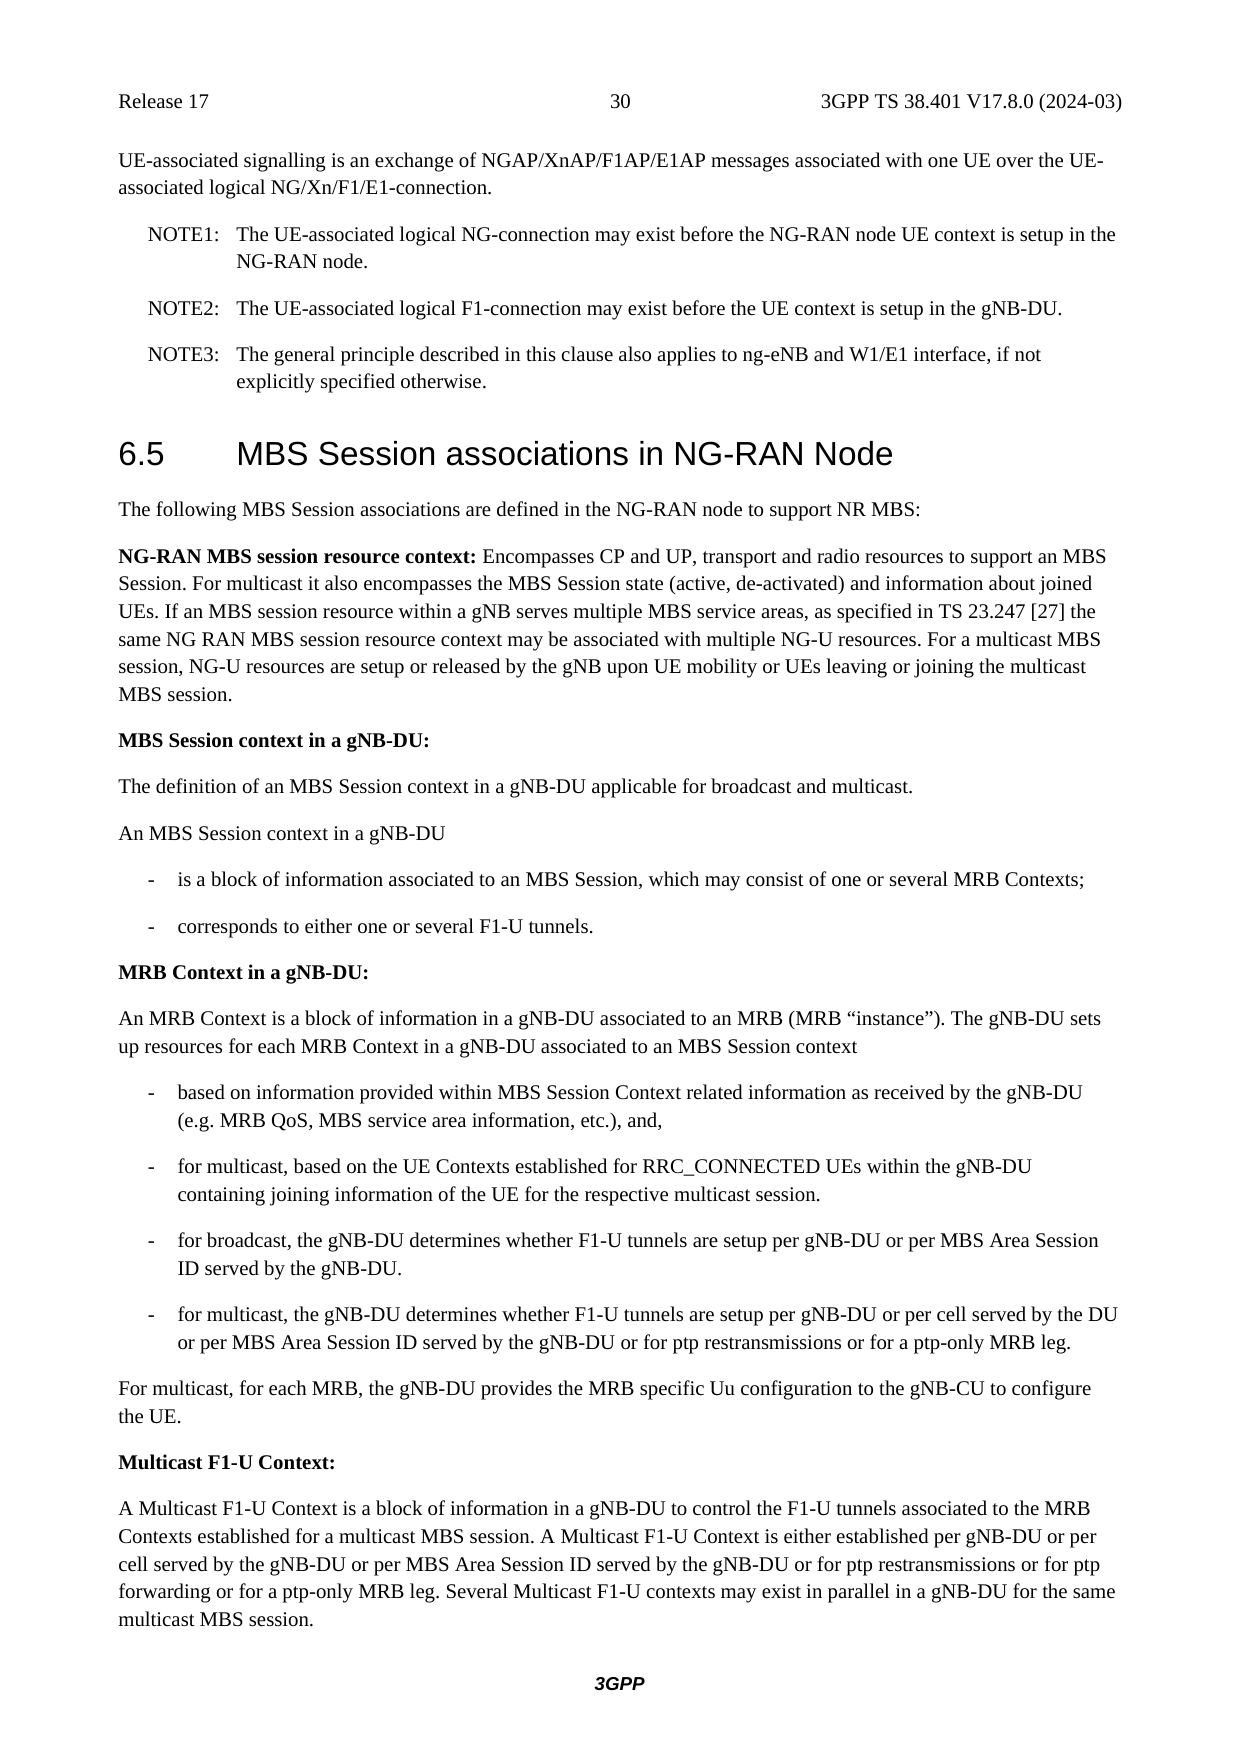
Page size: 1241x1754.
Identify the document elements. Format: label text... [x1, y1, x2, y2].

text MRB Context in a gNB-DU: [118, 960, 1122, 984]
text NOTE2: The UE-associated logical F1-connection may exist before the UE context is setup in the gNB-DU. [148, 295, 1122, 319]
text For multicast, for each MRB, the gNB-DU provides the MRB specific Uu configuration to the gNB-CU to configure the UE. [118, 1376, 1122, 1428]
text NOTE1: The UE-associated logical NG-connection may exist before the NG-RAN node UE context is setup in the NG-RAN node. [148, 221, 1122, 273]
subtitle 6.5 MBS Session associations in NG-RAN Node [118, 434, 1122, 473]
text A Multicast F1-U Context is a block of information in a gNB-DU to control the F1-U tunnels associated to the MRB Contexts established for a multicast MBS session. A Multicast F1-U Context is either established per gNB-DU or per cell served by the gNB-DU or per MBS Area Session ID served by the gNB-DU or for ptp restransmissions or for ptp forwarding or for a ptp-only MRB leg. Several Multicast F1-U contexts may exist in parallel in a gNB-DU for the same multicast MBS session. [118, 1496, 1122, 1631]
text The following MBS Session associations are defined in the NG-RAN node to support NR MBS: [118, 497, 1122, 521]
text - for broadcast, the gNB-DU determines whether F1-U tunnels are setup per gNB-DU or per MBS Area Session ID served by the gNB-DU. [148, 1228, 1122, 1280]
text The definition of an MBS Session context in a gNB-DU applicable for broadcast and multicast. [118, 774, 1122, 798]
text - for multicast, based on the UE Contexts established for RRC_CONNECTED UEs within the gNB-DU containing joining information of the UE for the respective multicast session. [148, 1154, 1122, 1206]
text MBS Session context in a gNB-DU: [118, 728, 1122, 752]
text NOTE3: The general principle described in this clause also applies to ng-eNB and W1/E1 interface, if not explicitly specified otherwise. [148, 342, 1122, 393]
text An MBS Session context in a gNB-DU [118, 821, 1122, 845]
text - for multicast, the gNB-DU determines whether F1-U tunnels are setup per gNB-DU or per cell served by the DU or per MBS Area Session ID served by the gNB-DU or for ptp restransmissions or for a ptp-only MRB leg. [148, 1302, 1122, 1354]
text An MRB Context is a block of information in a gNB-DU associated to an MRB (MRB “instance”). The gNB-DU sets up resources for each MRB Context in a gNB-DU associated to an MBS Session context [118, 1006, 1122, 1058]
text UE-associated signalling is an exchange of NGAP/XnAP/F1AP/E1AP messages associated with one UE over the UE-associated logical NG/Xn/F1/E1-connection. [118, 147, 1122, 199]
text Multicast F1-U Context: [118, 1450, 1122, 1474]
text - corresponds to either one or several F1-U tunnels. [148, 913, 1122, 938]
text - is a block of information associated to an MBS Session, which may consist of one or several MRB Contexts; [148, 867, 1122, 891]
text NG-RAN MBS session resource context: Encompasses CP and UP, transport and radio resources to support an MBS Session. For multicast it also encompasses the MBS Session state (active, de-activated) and information about joined UEs. If an MBS session resource within a gNB serves multiple MBS service areas, as specified in TS 23.247 [27] the same NG RAN MBS session resource context may be associated with multiple NG-U resources. For a multicast MBS session, NG-U resources are setup or released by the gNB upon UE mobility or UEs leaving or joining the multicast MBS session. [118, 544, 1122, 706]
text - based on information provided within MBS Session Context related information as received by the gNB-DU (e.g. MRB QoS, MBS service area information, etc.), and, [148, 1080, 1122, 1132]
